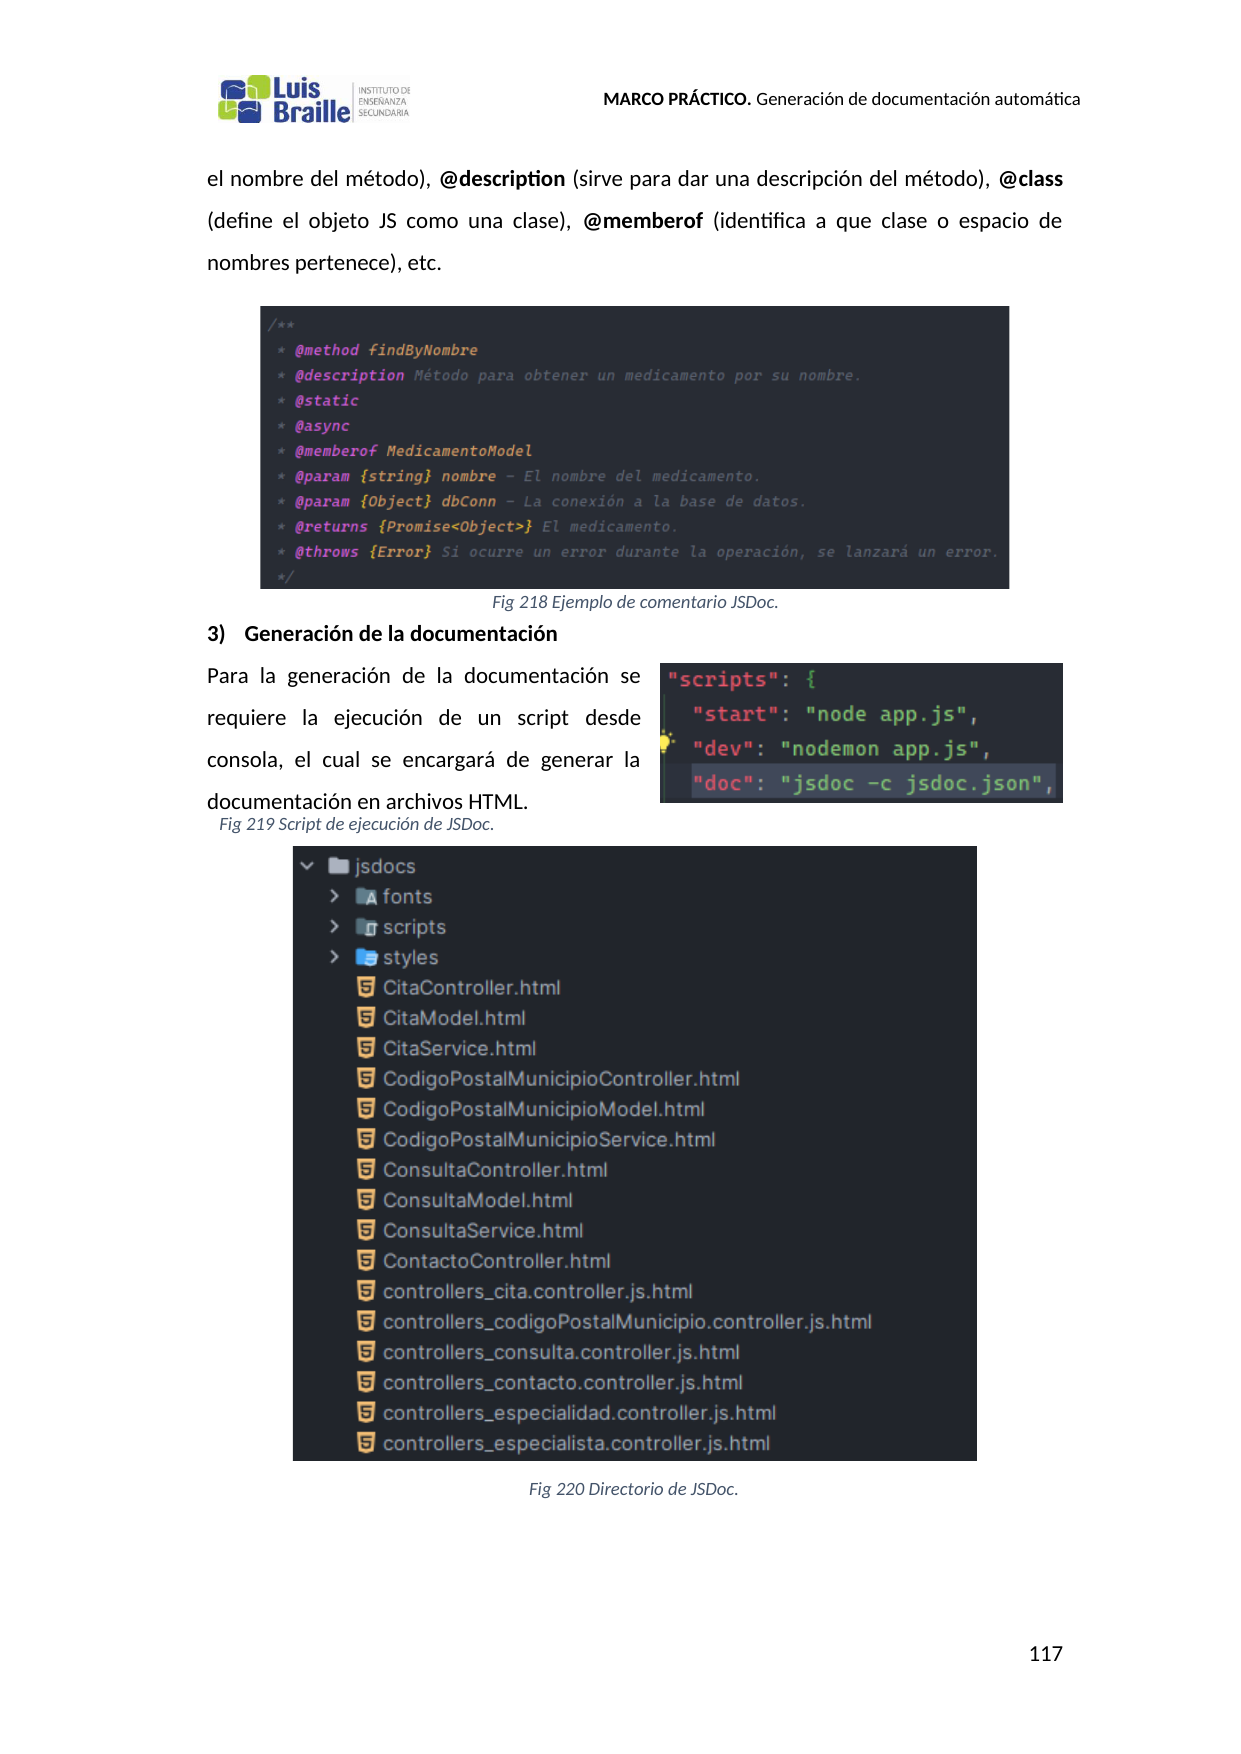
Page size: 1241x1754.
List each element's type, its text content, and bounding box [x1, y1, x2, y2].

picture [660, 663, 1063, 803]
text Fig 220 Directorio de JSDoc. [207, 1477, 1063, 1500]
list Generación de la documentación [207, 619, 1063, 648]
picture [260, 306, 1010, 589]
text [207, 164, 1063, 276]
picture [292, 846, 977, 1461]
